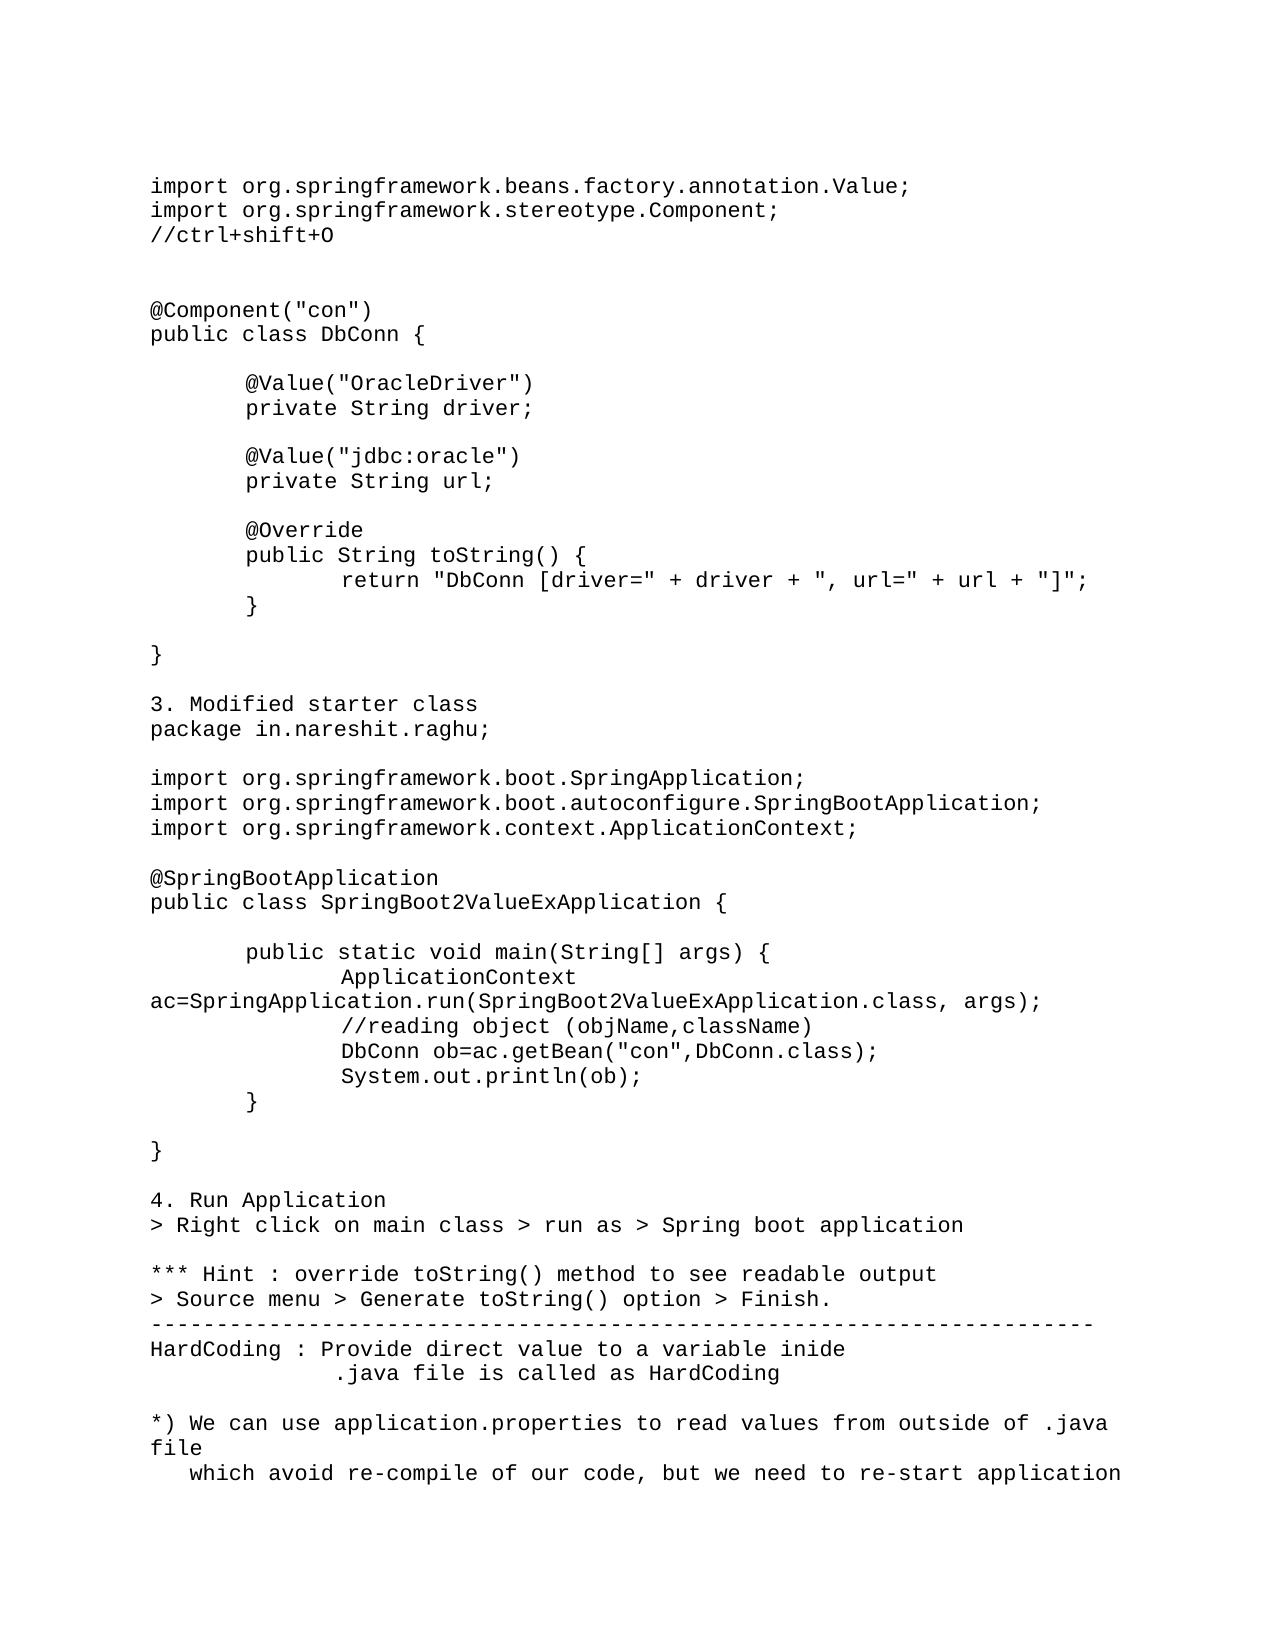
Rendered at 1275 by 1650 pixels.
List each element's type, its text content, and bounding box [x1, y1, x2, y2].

text //reading object (objName,className) [150, 1015, 1125, 1040]
text package in.nareshit.raghu; [150, 718, 1125, 743]
text @Value("OracleDriver") [150, 372, 1125, 397]
text .java file is called as HardCoding [150, 1362, 1125, 1387]
text return "DbConn [driver=" + driver + ", url=" + url + "]"; [150, 569, 1125, 594]
text private String url; [150, 470, 1125, 495]
text ------------------------------------------------------------------------ [150, 1313, 1125, 1338]
text *) We can use application.properties to read values from outside of .java file [150, 1412, 1125, 1462]
text import org.springframework.boot.SpringApplication; [150, 767, 1125, 792]
text @SpringBootApplication [150, 867, 1125, 891]
text @Value("jdbc:oracle") [150, 445, 1125, 470]
text import org.springframework.context.ApplicationContext; [150, 817, 1125, 842]
text which avoid re-compile of our code, but we need to re-start application [150, 1462, 1125, 1486]
text import org.springframework.stereotype.Component; [150, 199, 1125, 224]
text System.out.println(ob); [150, 1065, 1125, 1090]
text public static void main(String[] args) { [150, 941, 1125, 966]
text HardCoding : Provide direct value to a variable inide [150, 1338, 1125, 1362]
text public class DbConn { [150, 323, 1125, 348]
text private String driver; [150, 397, 1125, 422]
text import org.springframework.boot.autoconfigure.SpringBootApplication; [150, 792, 1125, 817]
text public class SpringBoot2ValueExApplication { [150, 891, 1125, 916]
text } [150, 643, 1125, 668]
text ApplicationContext ac=SpringApplication.run(SpringBoot2ValueExApplication.class, args); [150, 966, 1125, 1015]
text import org.springframework.beans.factory.annotation.Value; [150, 175, 1125, 199]
text } [150, 594, 1125, 619]
text DbConn ob=ac.getBean("con",DbConn.class); [150, 1040, 1125, 1065]
text public String toString() { [150, 544, 1125, 569]
text } [150, 1139, 1125, 1164]
text *** Hint : override toString() method to see readable output [150, 1263, 1125, 1288]
text //ctrl+shift+O [150, 224, 1125, 249]
text > Right click on main class > run as > Spring boot application [150, 1214, 1125, 1238]
text > Source menu > Generate toString() option > Finish. [150, 1288, 1125, 1313]
text 3. Modified starter class [150, 693, 1125, 718]
text } [150, 1090, 1125, 1114]
text 4. Run Application [150, 1189, 1125, 1214]
text @Override [150, 519, 1125, 544]
text @Component("con") [150, 299, 1125, 323]
